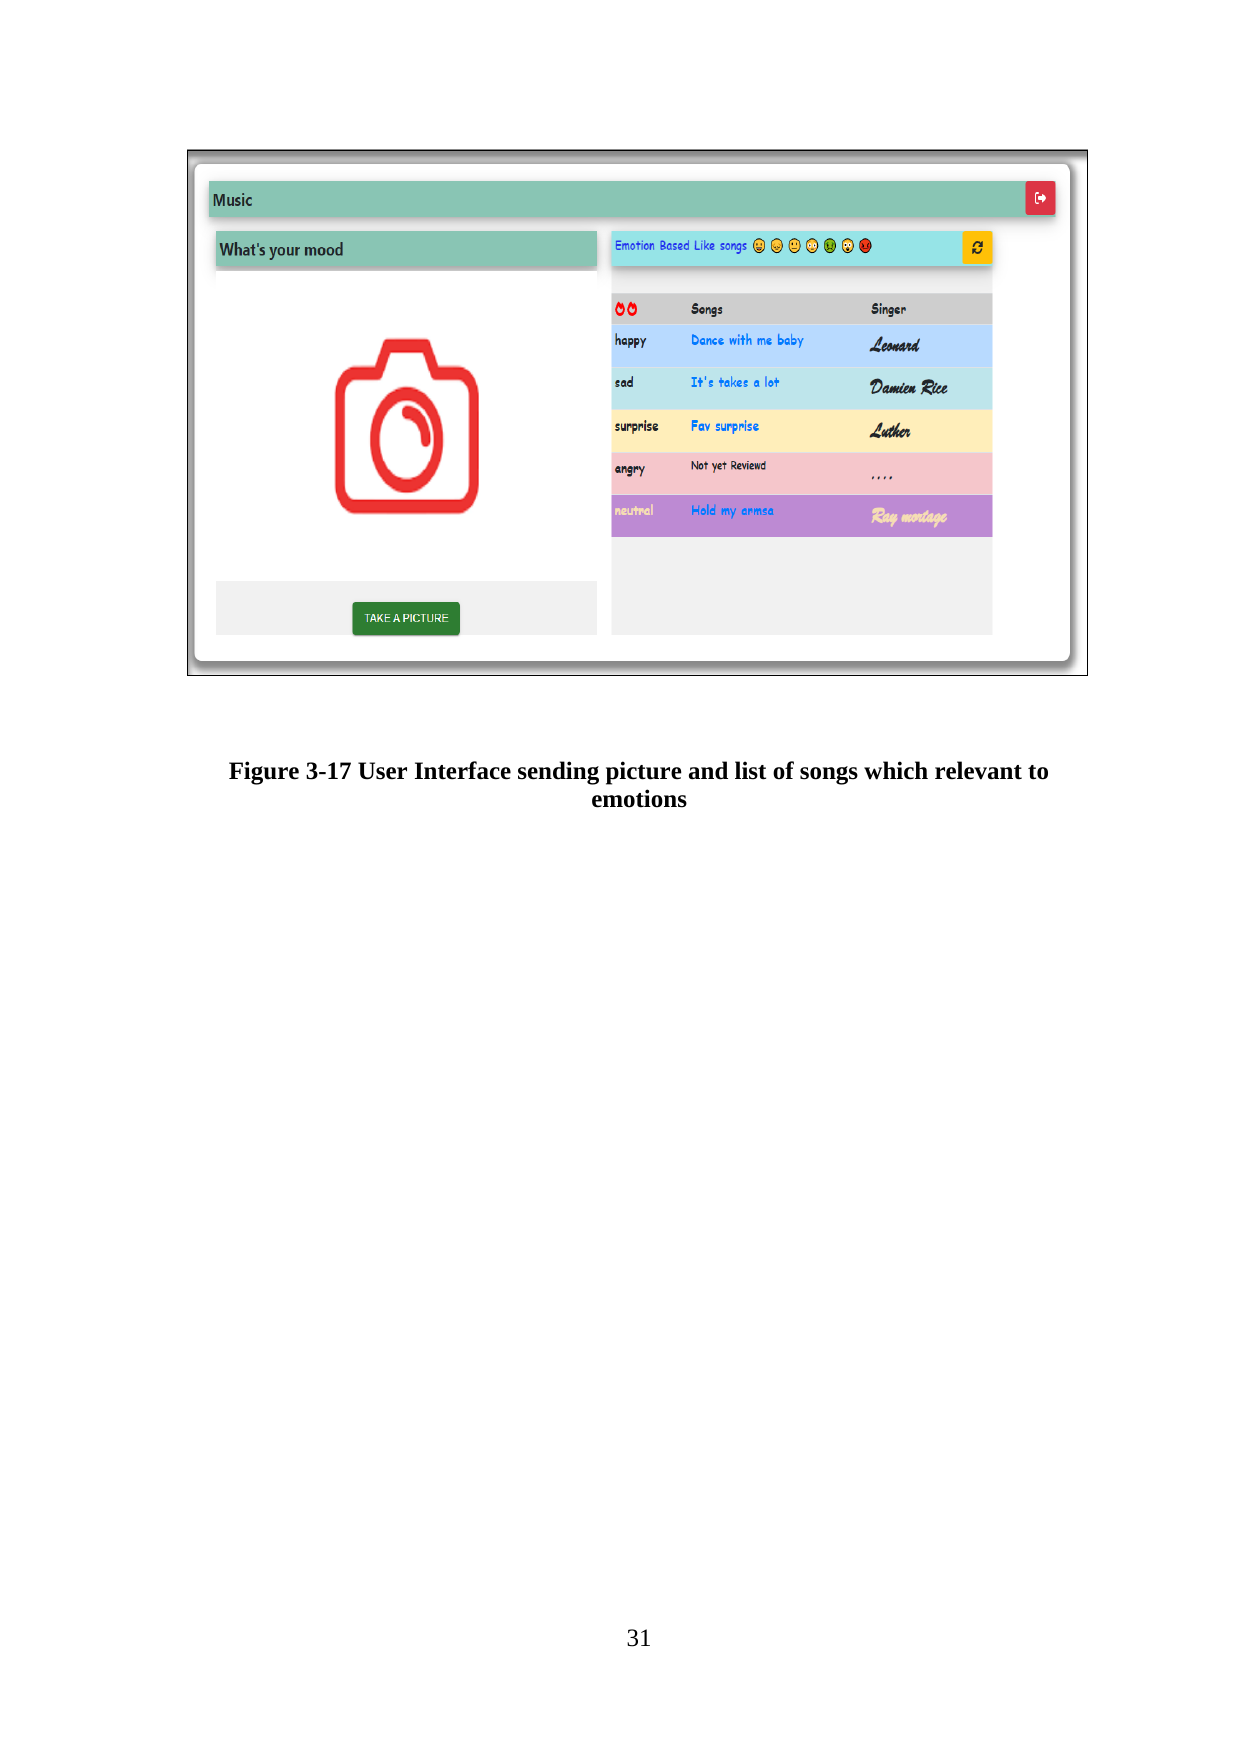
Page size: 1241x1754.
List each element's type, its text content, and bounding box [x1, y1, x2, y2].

picture [188, 151, 1087, 675]
